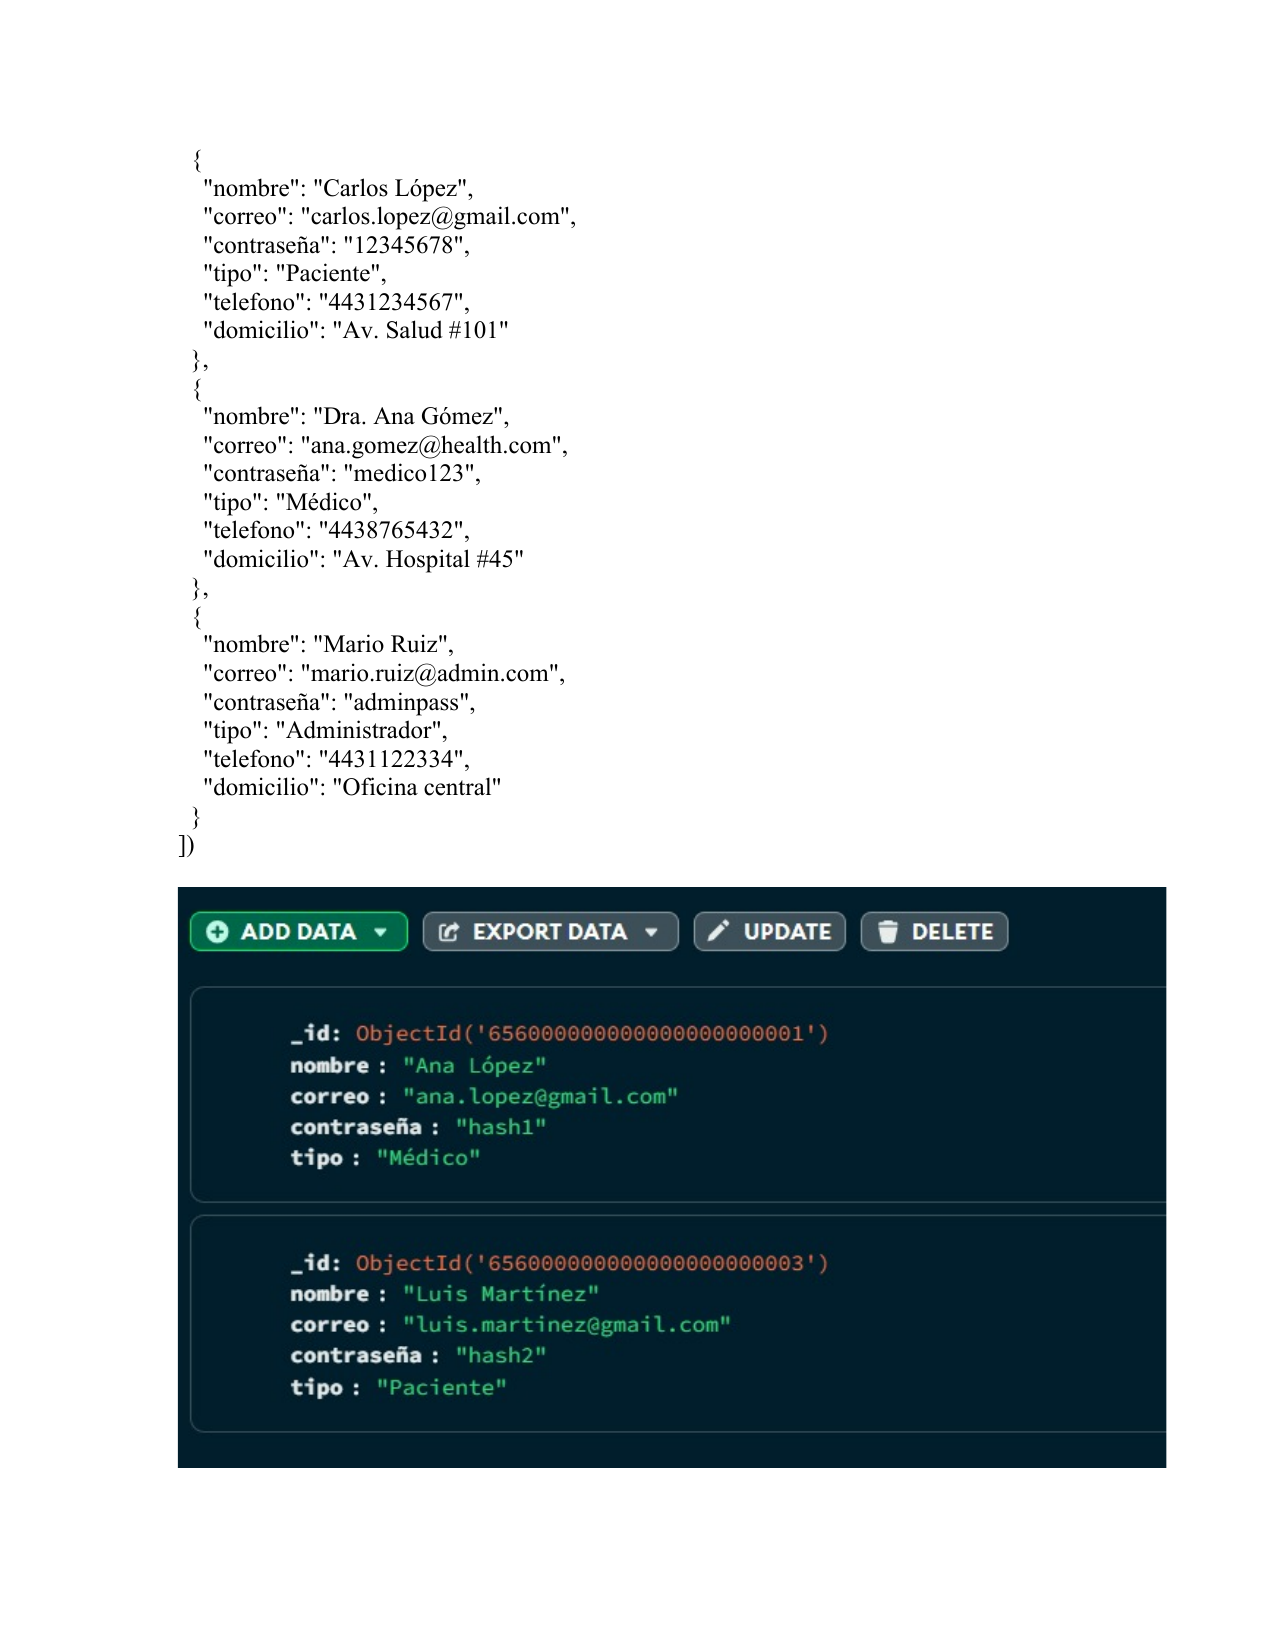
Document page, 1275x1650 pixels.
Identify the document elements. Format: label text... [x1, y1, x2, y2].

text } [178, 802, 1097, 829]
text "nombre": "Mario Ruiz", [178, 631, 1097, 658]
text "contraseña": "adminpass", [178, 688, 1097, 715]
text "tipo": "Administrador", [178, 716, 1097, 744]
text "telefono": "4438765432", [178, 516, 1097, 544]
text ]) [178, 830, 1097, 858]
text "correo": "ana.gomez@health.com", [178, 431, 1097, 458]
text "telefono": "4431122334", [178, 745, 1097, 772]
text "nombre": "Dra. Ana Gómez", [178, 402, 1097, 430]
text "domicilio": "Av. Salud #101" [178, 317, 1097, 344]
text { [178, 602, 1097, 630]
text "contraseña": "medico123", [178, 459, 1097, 487]
text "nombre": "Carlos López", [178, 174, 1097, 202]
text "correo": "carlos.lopez@gmail.com", [178, 202, 1097, 230]
text { [178, 145, 1097, 173]
text }, [178, 573, 1097, 601]
text "domicilio": "Av. Hospital #45" [178, 545, 1097, 573]
text "domicilio": "Oficina central" [178, 773, 1097, 801]
text "correo": "mario.ruiz@admin.com", [178, 659, 1097, 687]
text { [178, 374, 1097, 401]
text "tipo": "Médico", [178, 488, 1097, 516]
text "telefono": "4431234567", [178, 288, 1097, 316]
text "contraseña": "12345678", [178, 231, 1097, 259]
picture [177, 887, 1167, 1468]
text "tipo": "Paciente", [178, 259, 1097, 287]
text }, [178, 345, 1097, 373]
